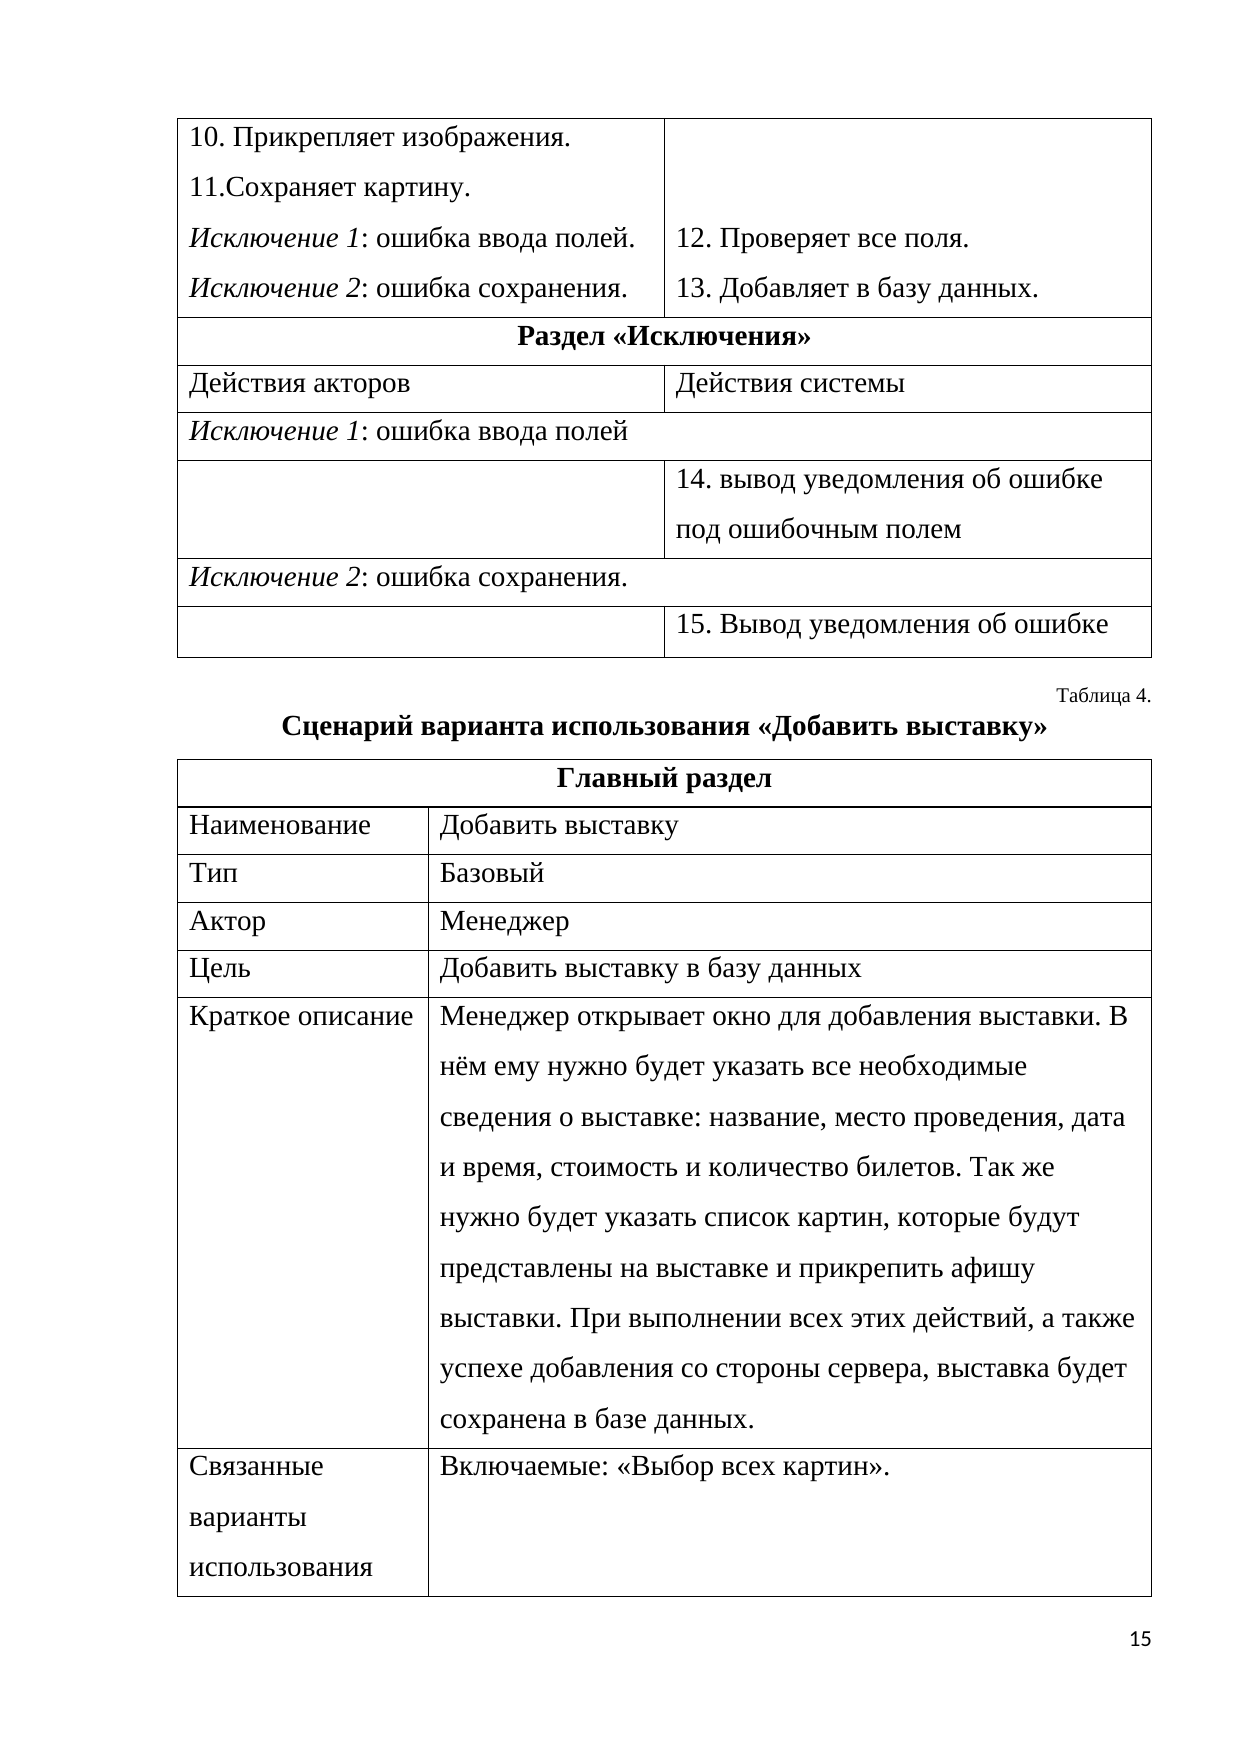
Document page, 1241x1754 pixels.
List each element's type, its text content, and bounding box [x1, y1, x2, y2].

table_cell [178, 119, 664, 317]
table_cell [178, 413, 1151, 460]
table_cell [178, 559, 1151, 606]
text Таблица 4. [177, 683, 1152, 707]
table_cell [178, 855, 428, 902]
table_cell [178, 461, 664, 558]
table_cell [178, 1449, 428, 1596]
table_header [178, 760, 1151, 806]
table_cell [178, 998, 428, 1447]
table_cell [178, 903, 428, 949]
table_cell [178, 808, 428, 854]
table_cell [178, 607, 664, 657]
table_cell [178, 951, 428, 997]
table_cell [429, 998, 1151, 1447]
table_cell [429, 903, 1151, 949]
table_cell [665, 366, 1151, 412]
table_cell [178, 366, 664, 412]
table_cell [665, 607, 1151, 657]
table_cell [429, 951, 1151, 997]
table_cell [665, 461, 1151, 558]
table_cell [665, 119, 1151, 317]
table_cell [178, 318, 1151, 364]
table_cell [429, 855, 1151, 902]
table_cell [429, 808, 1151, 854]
text Сценарий варианта использования «Добавить выставку» [177, 708, 1152, 742]
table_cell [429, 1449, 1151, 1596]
